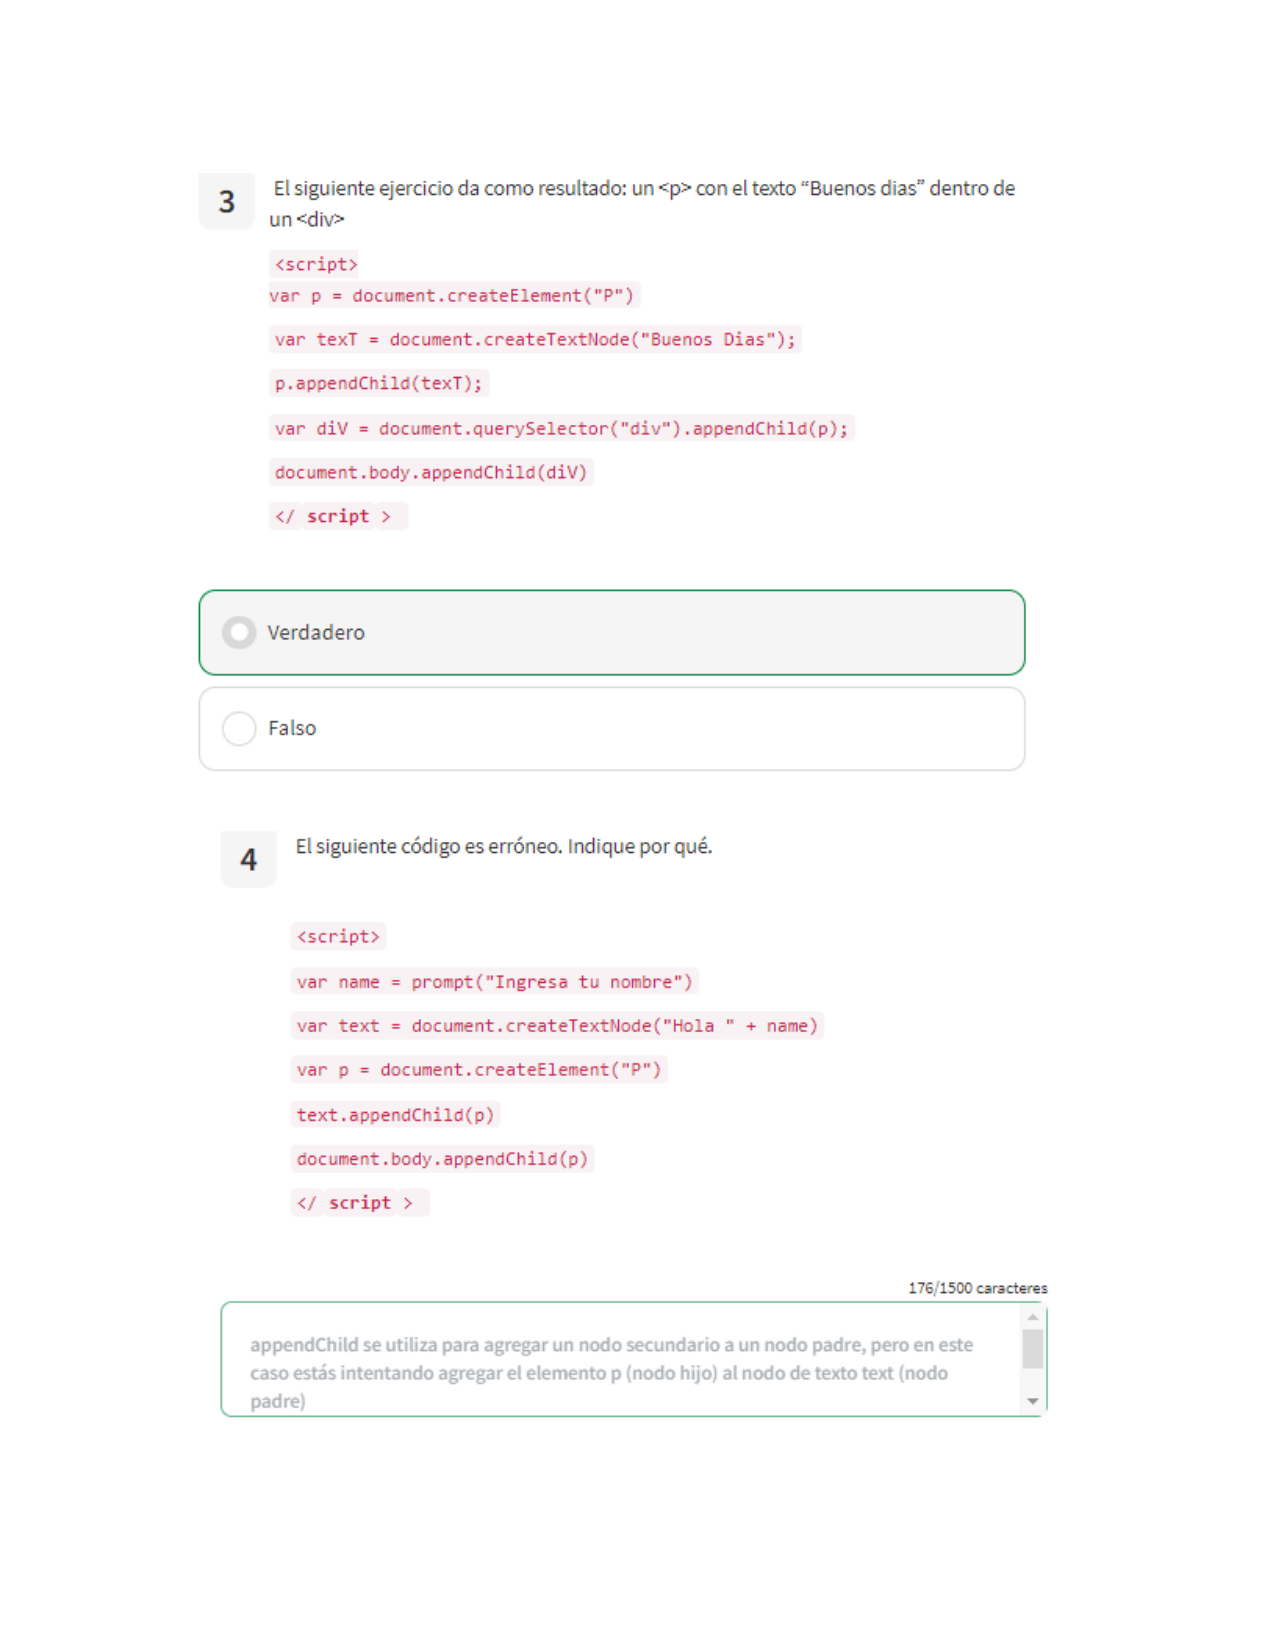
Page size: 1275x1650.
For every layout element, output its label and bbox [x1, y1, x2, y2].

picture [177, 147, 1051, 776]
picture [177, 794, 1070, 1455]
